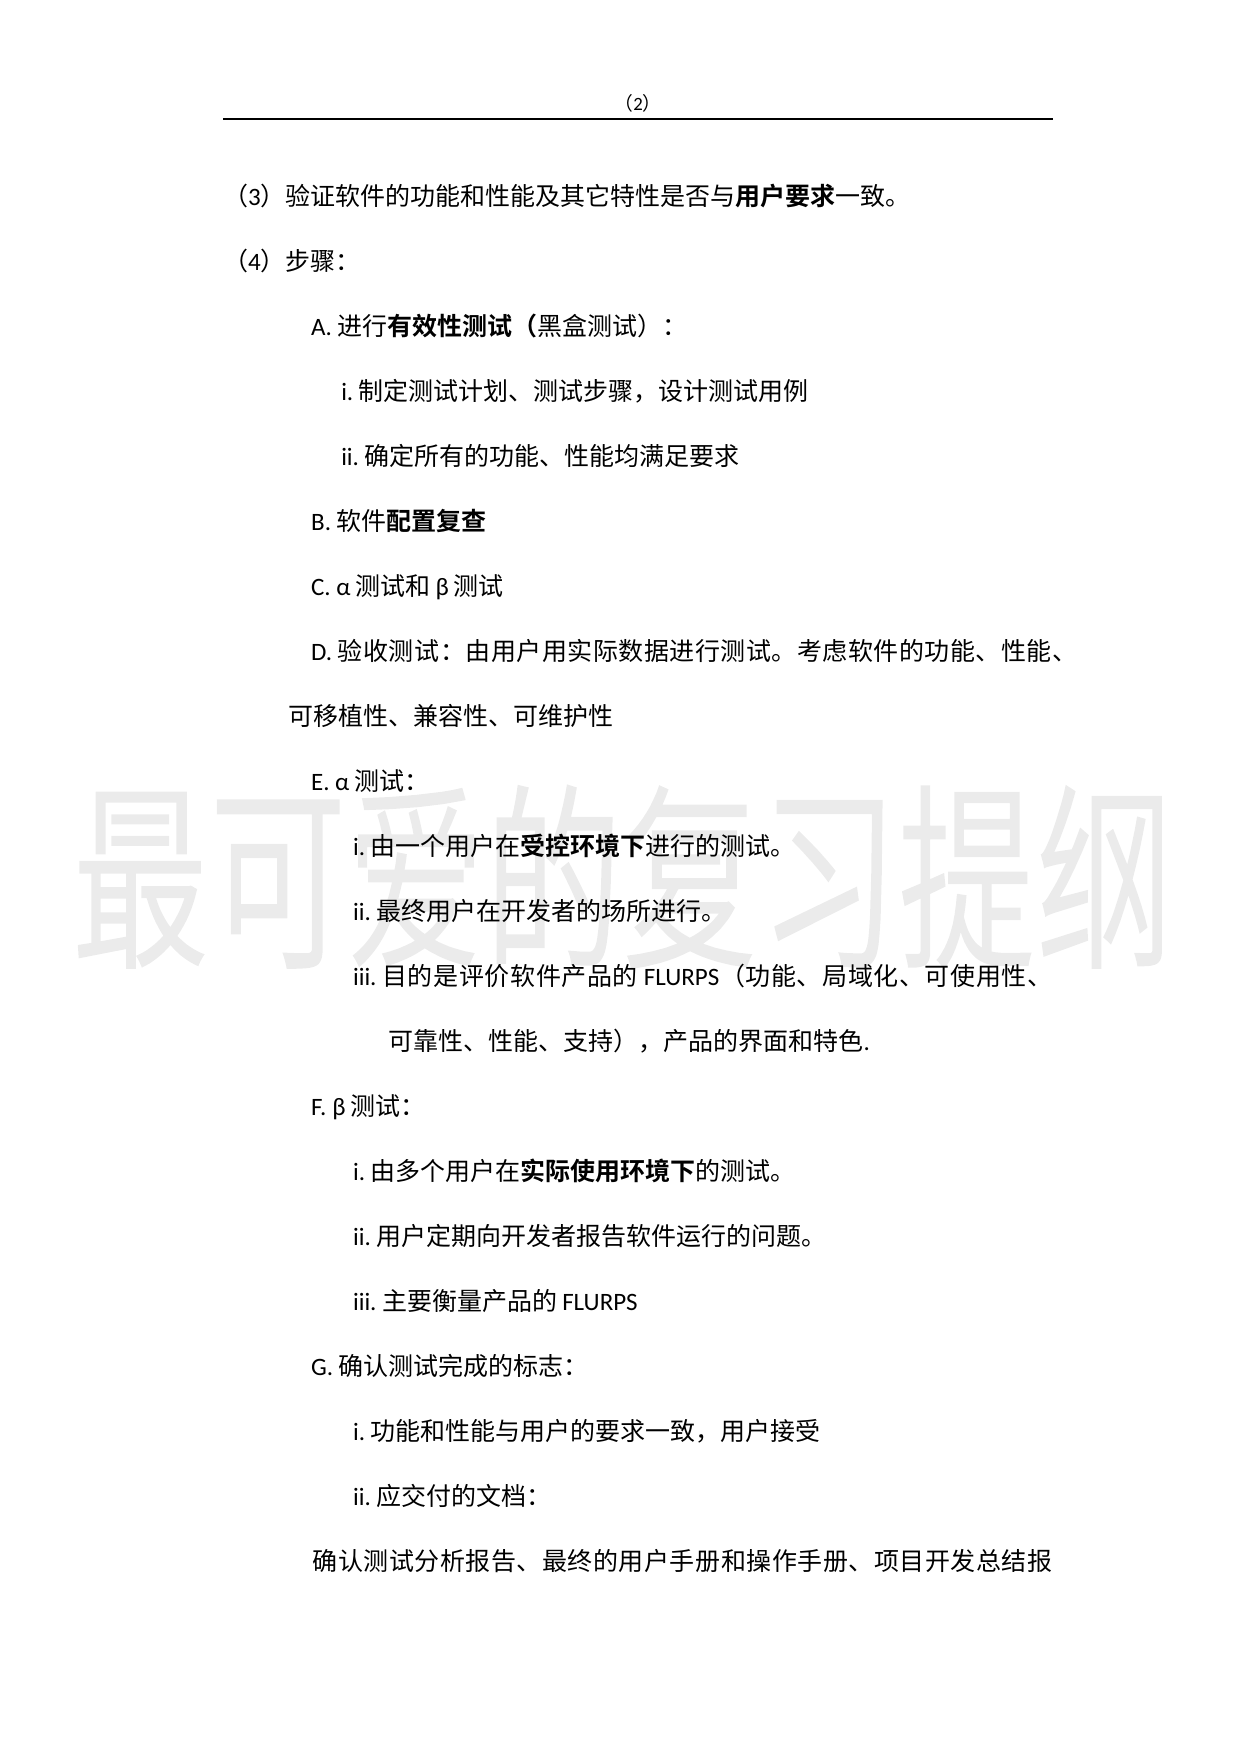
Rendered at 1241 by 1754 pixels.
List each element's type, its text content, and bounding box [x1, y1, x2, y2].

list 确认测试完成的标志： [288, 1332, 1053, 1397]
text 由一个用户在受控环境下进行的测试。 [353, 812, 1053, 877]
text 主要衡量产品的FLURPS [353, 1267, 1053, 1332]
list α测试： [288, 747, 1053, 812]
list 确定所有的功能、性能均满足要求 [187, 422, 1053, 487]
list β测试： [288, 1072, 1053, 1137]
list 软件配置复查 [288, 487, 1053, 552]
list 制定测试计划、测试步骤，设计测试用例 [187, 357, 1053, 422]
text 由多个用户在实际使用环境下的测试。 [353, 1137, 1053, 1202]
text 应交付的文档： [353, 1462, 1053, 1527]
text 用户定期向开发者报告软件运行的问题。 [353, 1202, 1053, 1267]
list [212, 1527, 1053, 1592]
text 目的是评价软件产品的FLURPS（功能、局域化、可使用性、可靠性、性能、支持），产品的界面和特色. [353, 942, 1053, 1072]
list α测试和β测试 [288, 552, 1053, 617]
text 验证软件的功能和性能及其它特性是否与用户要求一致。 [223, 162, 1053, 227]
text 功能和性能与用户的要求一致，用户接受 [353, 1397, 1053, 1462]
list 进行有效性测试（黑盒测试）： [288, 292, 1053, 357]
text 步骤： [223, 227, 1053, 292]
list 验收测试：由用户用实际数据进行测试。考虑软件的功能、性能、可移植性、兼容性、可维护性 [288, 617, 1053, 747]
text 最终用户在开发者的场所进行。 [353, 877, 1053, 942]
